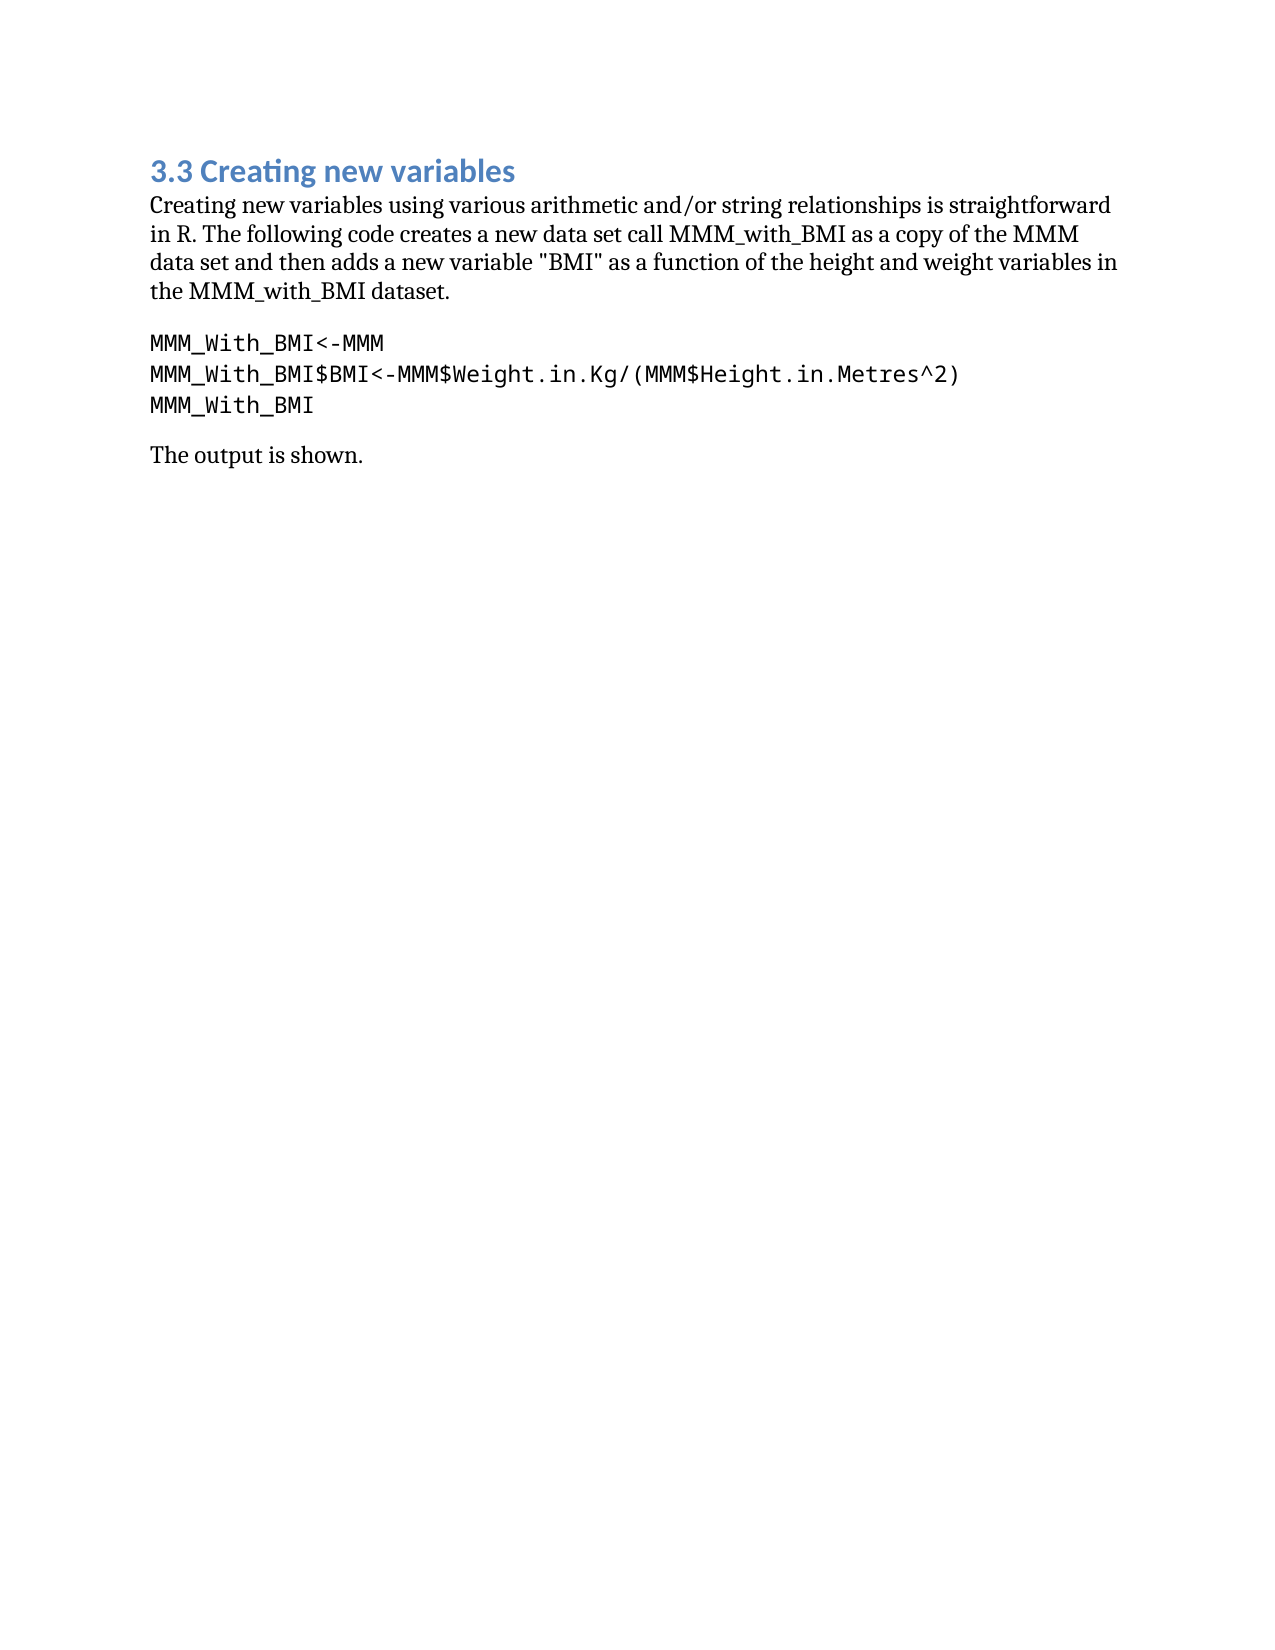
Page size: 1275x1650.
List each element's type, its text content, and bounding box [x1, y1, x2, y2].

text MMM_With_BMI<-MMMMMM_With_BMI$BMI<-MMM$Weight.in.Kg/(MMM$Height.in.Metres^2)MMM_With_BMI [150, 327, 1125, 420]
text The output is shown. [150, 441, 1125, 470]
subtitle 3.3 Creating new variables [150, 150, 1125, 191]
text Creating new variables using various arithmetic and/or string relationships is straightforward in R. The following code creates a new data set call MMM_with_BMI as a copy of the MMM data set and then adds a new variable "BMI" as a function of the height and weight variables in the MMM_with_BMI dataset. [150, 191, 1125, 306]
